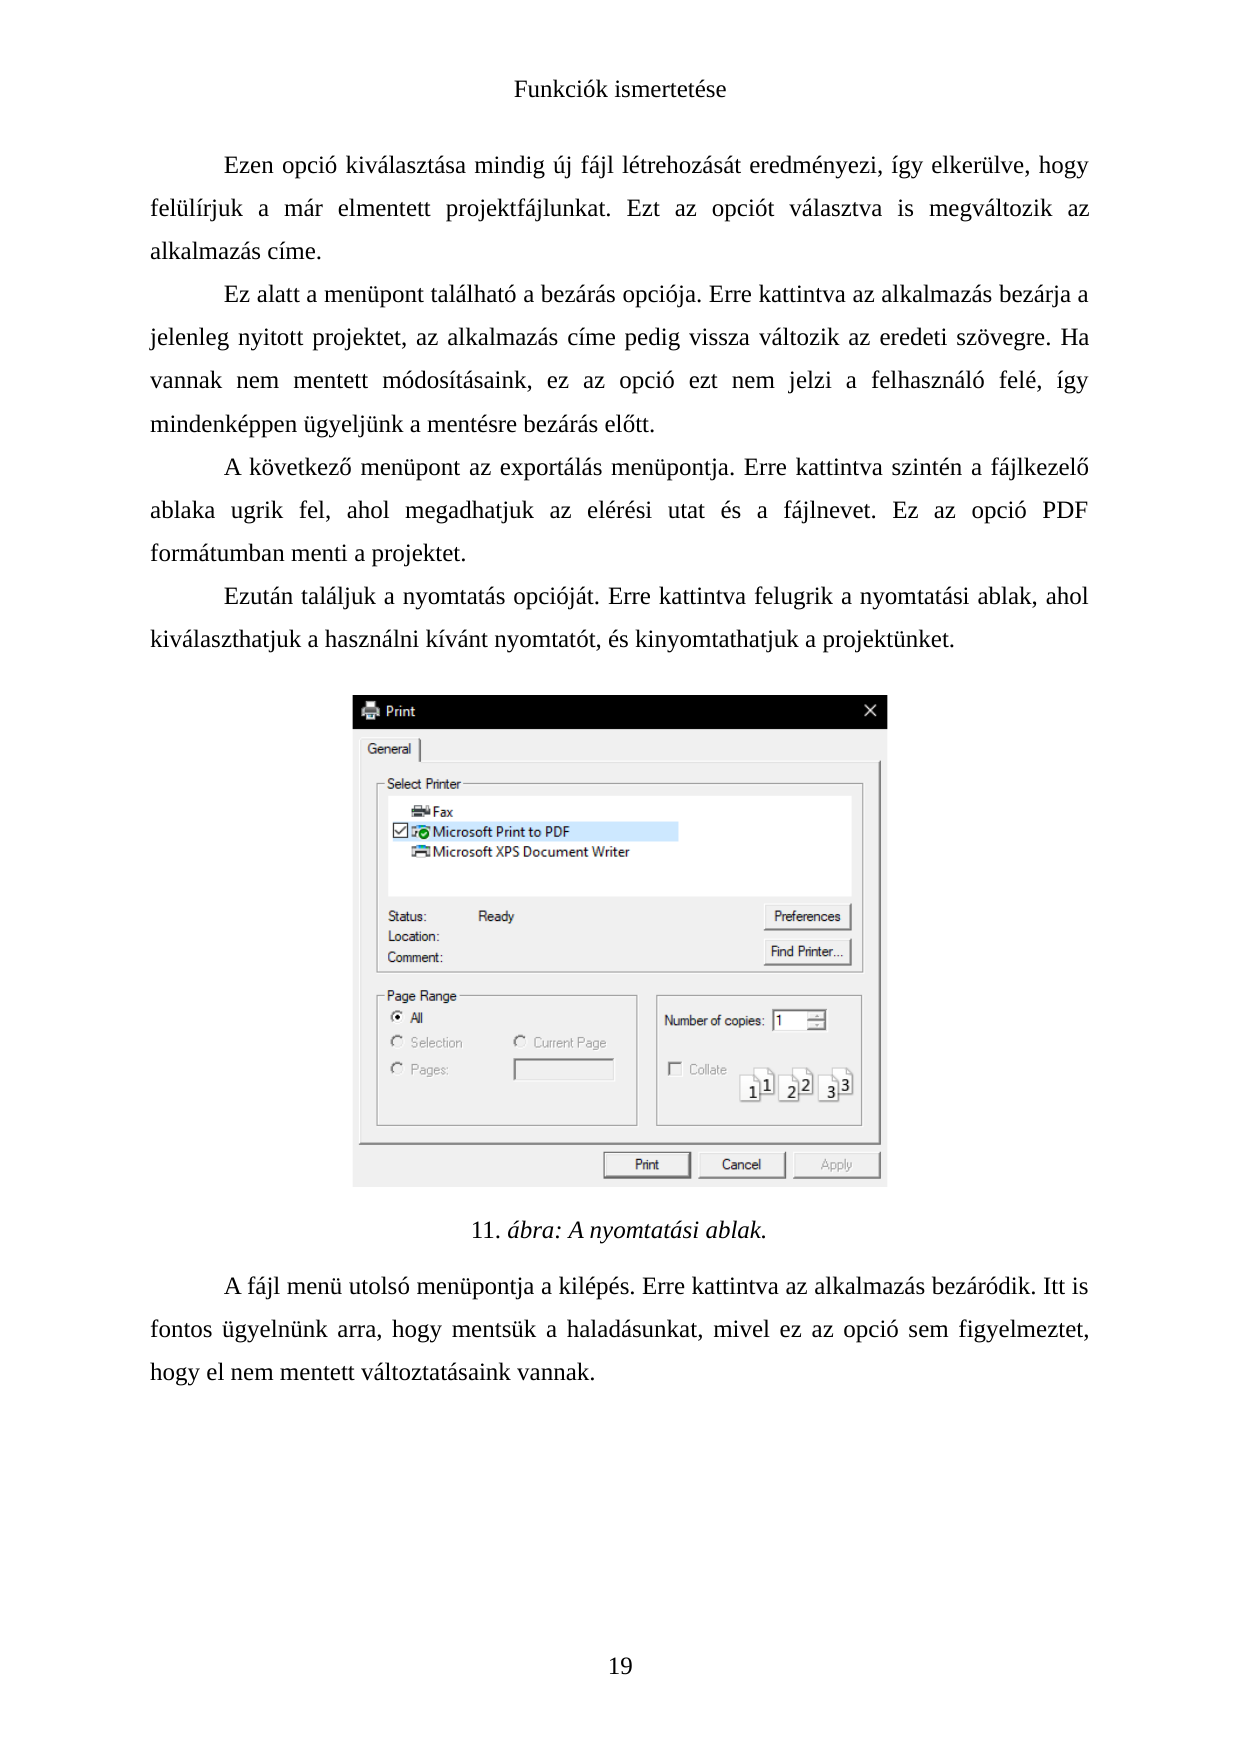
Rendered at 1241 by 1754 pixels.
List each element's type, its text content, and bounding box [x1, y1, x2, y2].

text A következő menüpont az exportálás menüpontja. Erre kattintva szintén a fájlkezelő ablaka ugrik fel, ahol megadhatjuk az elérési utat és a fájlnevet. Ez az opció PDF formátumban menti a projektet. [150, 452, 1090, 567]
text Ezen opció kiválasztása mindig új fájl létrehozását eredményezi, így elkerülve, hogy felülírjuk a már elmentett projektfájlunkat. Ezt az opciót választva is megváltozik az alkalmazás címe. [150, 150, 1090, 265]
text Ezután találjuk a nyomtatás opcióját. Erre kattintva felugrik a nyomtatási ablak, ahol kiválaszthatjuk a használni kívánt nyomtatót, és kinyomtathatjuk a projektünket. [150, 581, 1090, 653]
text Ez alatt a menüpont található a bezárás opciója. Erre kattintva az alkalmazás bezárja a jelenleg nyitott projektet, az alkalmazás címe pedig vissza változik az eredeti szövegre. Ha vannak nem mentett módosításaink, ez az opció ezt nem jelzi a felhasználó felé, így mindenképpen ügyeljünk a mentésre bezárás előtt. [150, 279, 1090, 437]
text A fájl menü utolsó menüpontja a kilépés. Erre kattintva az alkalmazás bezáródik. Itt is fontos ügyelnünk arra, hogy mentsük a haladásunkat, mivel ez az opció sem figyelmeztet, hogy el nem mentett változtatásaink vannak. [150, 1271, 1090, 1386]
picture [352, 695, 888, 1187]
